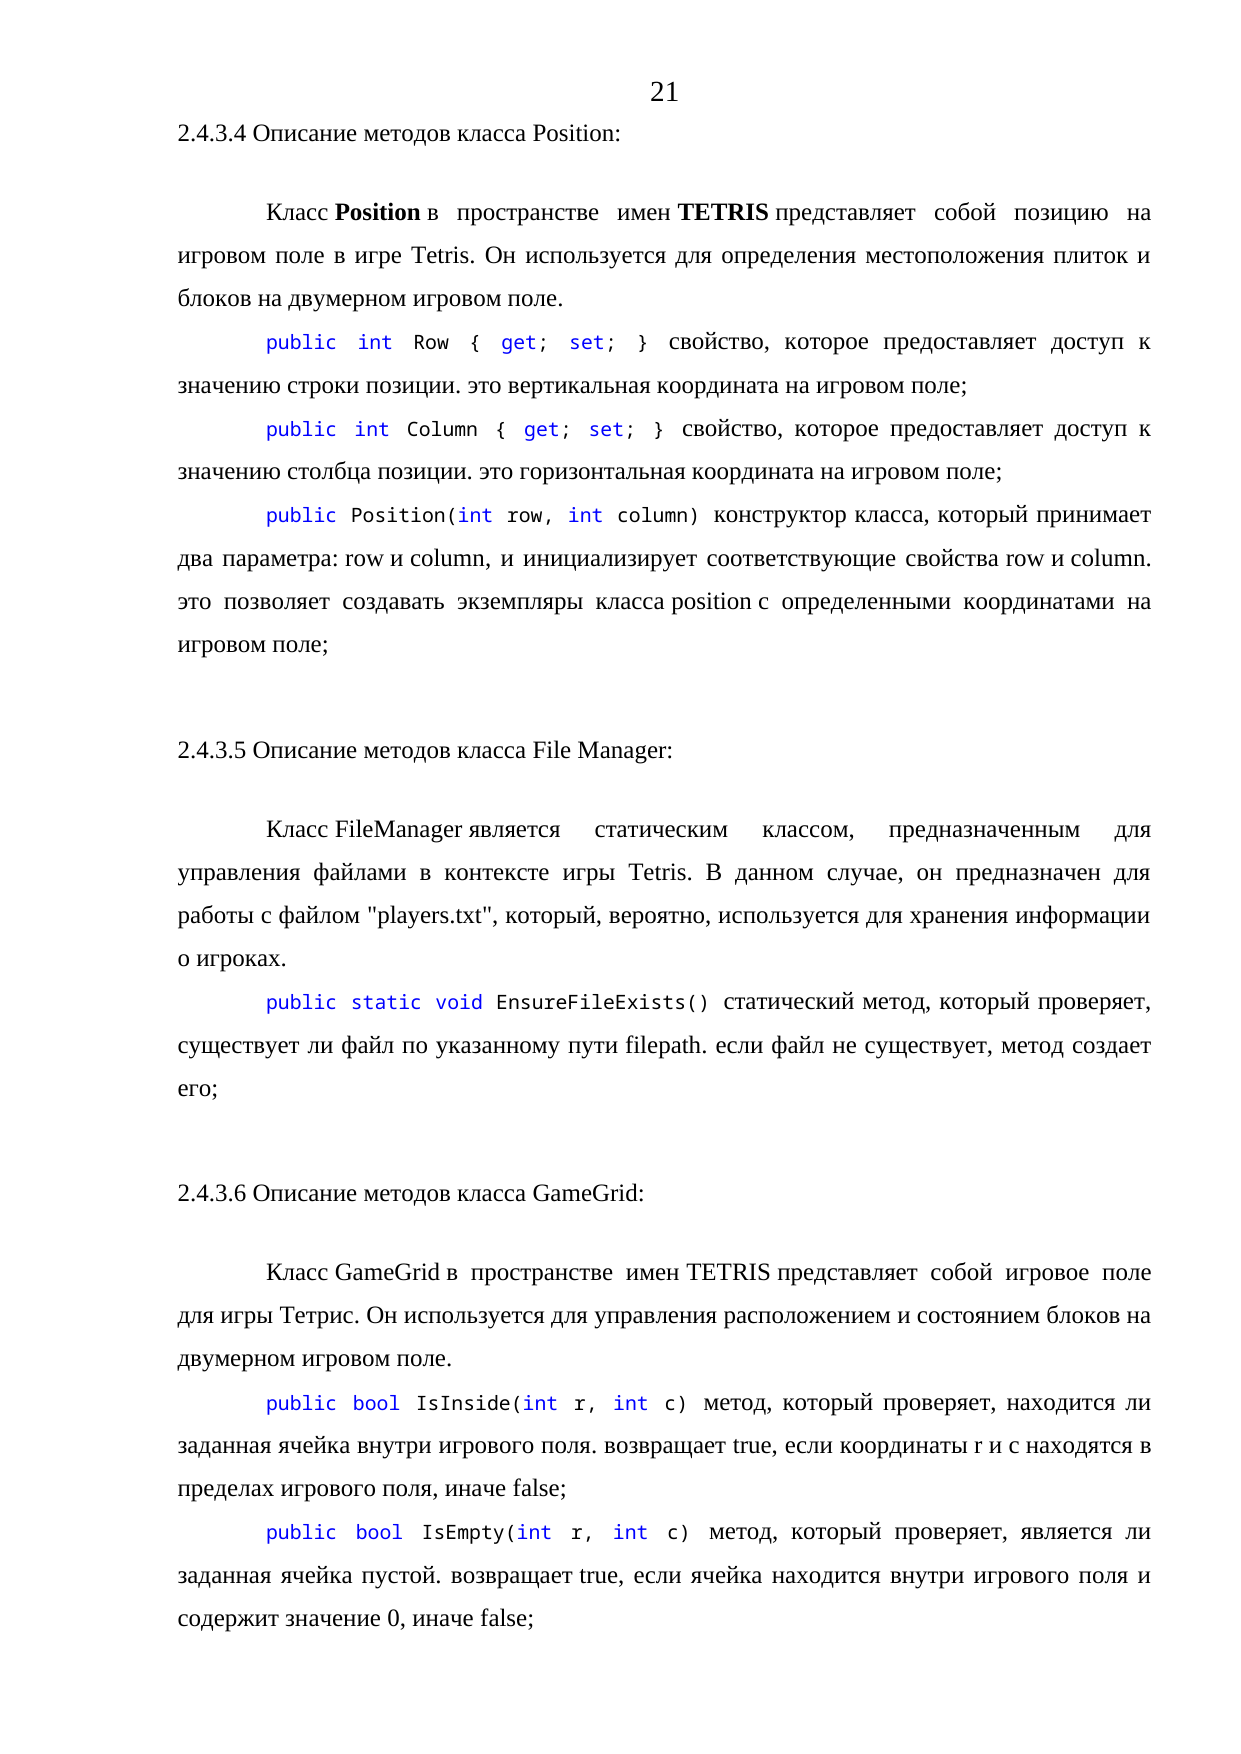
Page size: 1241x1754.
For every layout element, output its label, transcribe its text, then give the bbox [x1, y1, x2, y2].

list public bool IsEmpty(int r, int c) метод, который проверяет, является ли заданная ячейка пустой. возвращает true, если ячейка находится внутри игрового поля и содержит значение 0, иначе false; [177, 1516, 1152, 1632]
subtitle 2.4.3.4 Описание методов класса Position: [177, 118, 1152, 147]
list public bool IsInside(int r, int c) метод, который проверяет, находится ли заданная ячейка внутри игрового поля. возвращает true, если координаты r и c находятся в пределах игрового поля, иначе false; [177, 1387, 1152, 1502]
list public Position(int row, int column) конструктор класса, который принимает два параметра: row и column, и инициализирует соответствующие свойства row и column. это позволяет создавать экземпляры класса position с определенными координатами на игровом поле; [177, 499, 1152, 658]
list public int Column { get; set; } свойство, которое предоставляет доступ к значению столбца позиции. это горизонтальная координата на игровом поле; [177, 413, 1152, 485]
list Класс FileManager является статическим классом, предназначенным для управления файлами в контексте игры Tetris. В данном случае, он предназначен для работы с файлом "players.txt", который, вероятно, используется для хранения информации о игроках. [177, 814, 1152, 972]
list Класс Position в пространстве имен TETRIS представляет собой позицию на игровом поле в игре Tetris. Он используется для определения местоположения плиток и блоков на двумерном игровом поле. [177, 197, 1152, 312]
subtitle 2.4.3.5 Описание методов класса File Manager: [177, 735, 1152, 764]
list public int Row { get; set; } свойство, которое предоставляет доступ к значению строки позиции. это вертикальная координата на игровом поле; [177, 326, 1152, 398]
subtitle 2.4.3.6 Описание методов класса GameGrid: [177, 1178, 1152, 1207]
list public static void EnsureFileExists() статический метод, который проверяет, существует ли файл по указанному пути filepath. если файл не существует, метод создает его; [177, 986, 1152, 1102]
list Класс GameGrid в пространстве имен TETRIS представляет собой игровое поле для игры Тетрис. Он используется для управления расположением и состоянием блоков на двумерном игровом поле. [177, 1257, 1152, 1372]
